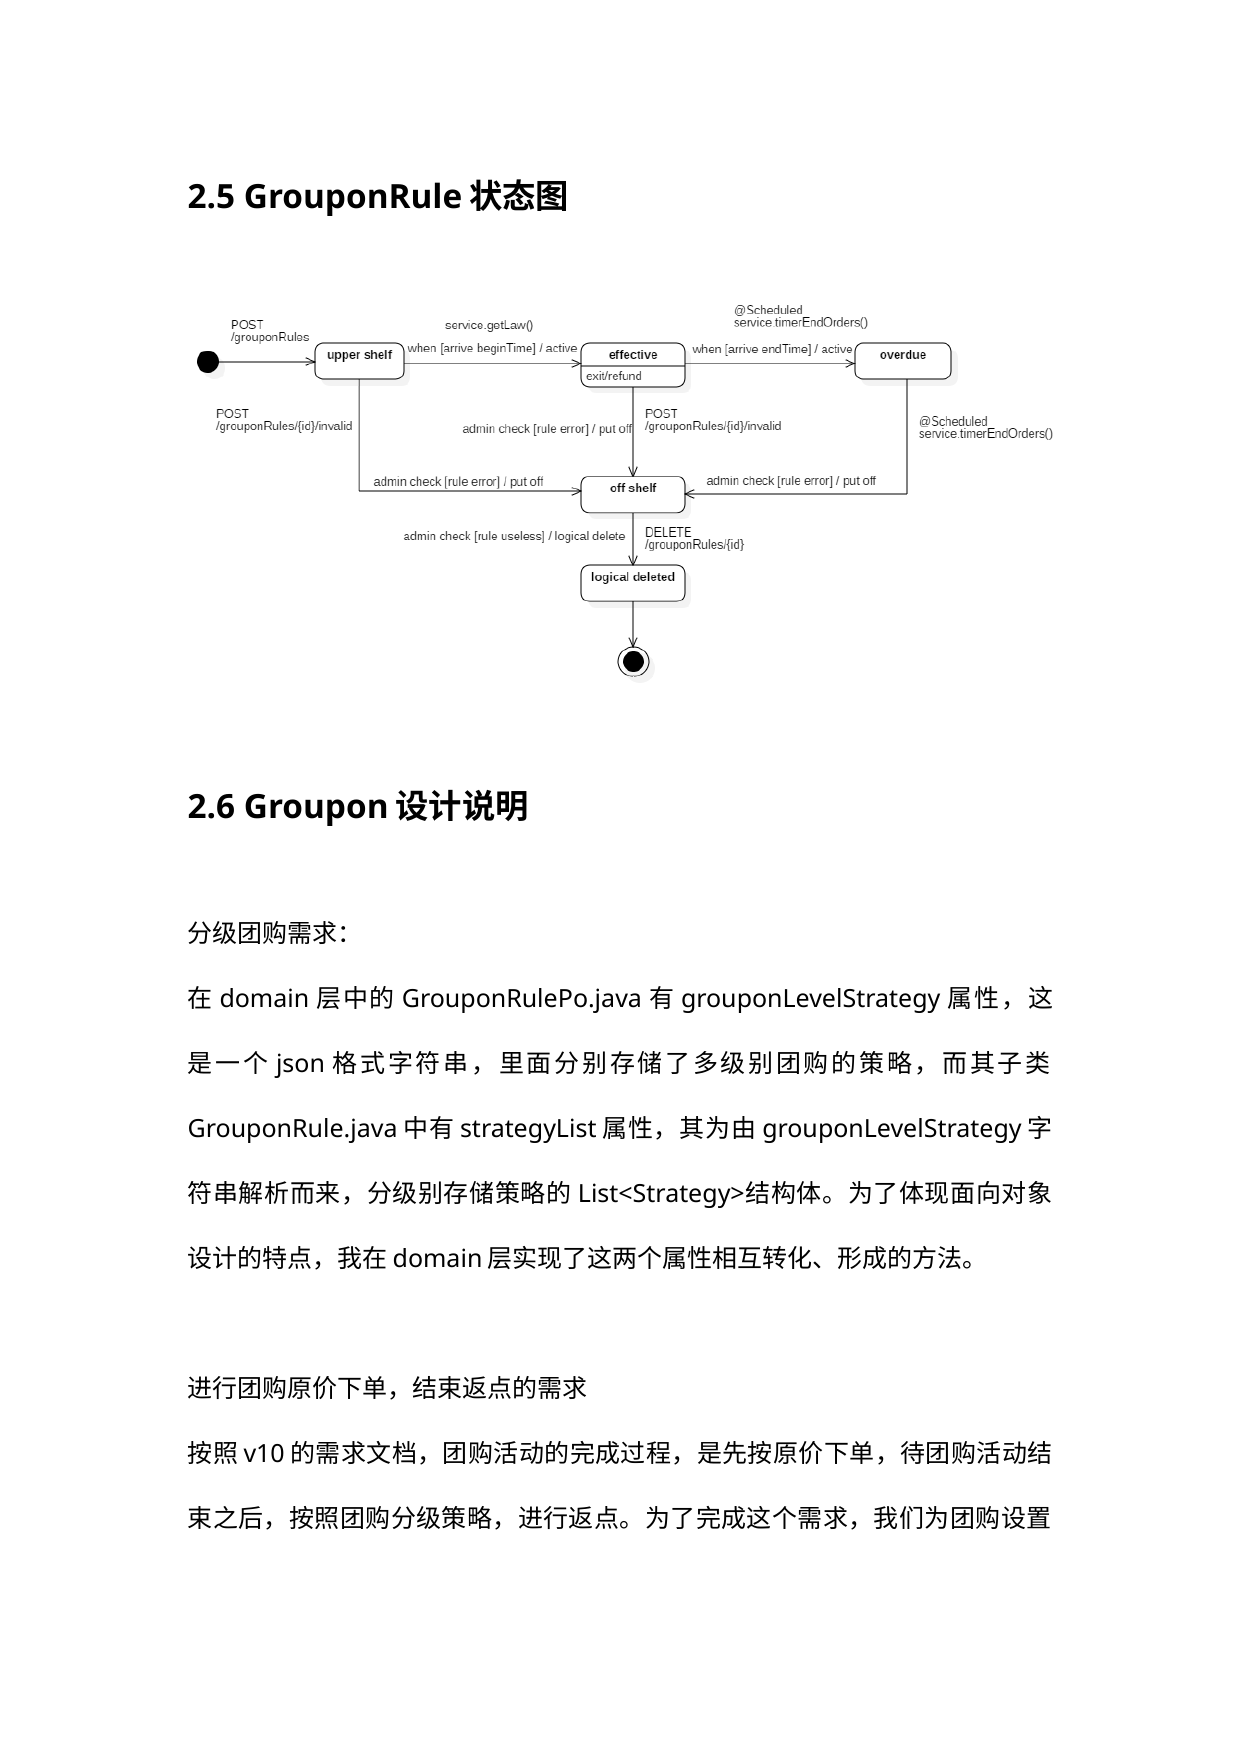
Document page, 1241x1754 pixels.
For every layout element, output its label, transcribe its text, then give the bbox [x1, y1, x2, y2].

text 分级团购需求： [187, 899, 1053, 964]
picture [187, 289, 1093, 713]
subtitle 2.5 GrouponRule状态图 [187, 162, 1053, 227]
text 在domain层中的GrouponRulePo.java有grouponLevelStrategy属性，这是一个json格式字符串，里面分别存储了多级别团购的策略，而其子类GrouponRule.java中有strategyList属性，其为由grouponLevelStrategy字符串解析而来，分级别存储策略的List<Strategy>结构体。为了体现面向对象设计的特点，我在domain层实现了这两个属性相互转化、形成的方法。 [187, 964, 1053, 1289]
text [187, 1419, 1053, 1549]
text 进行团购原价下单，结束返点的需求 [187, 1354, 1053, 1419]
subtitle 2.6 Groupon设计说明 [187, 771, 1053, 836]
